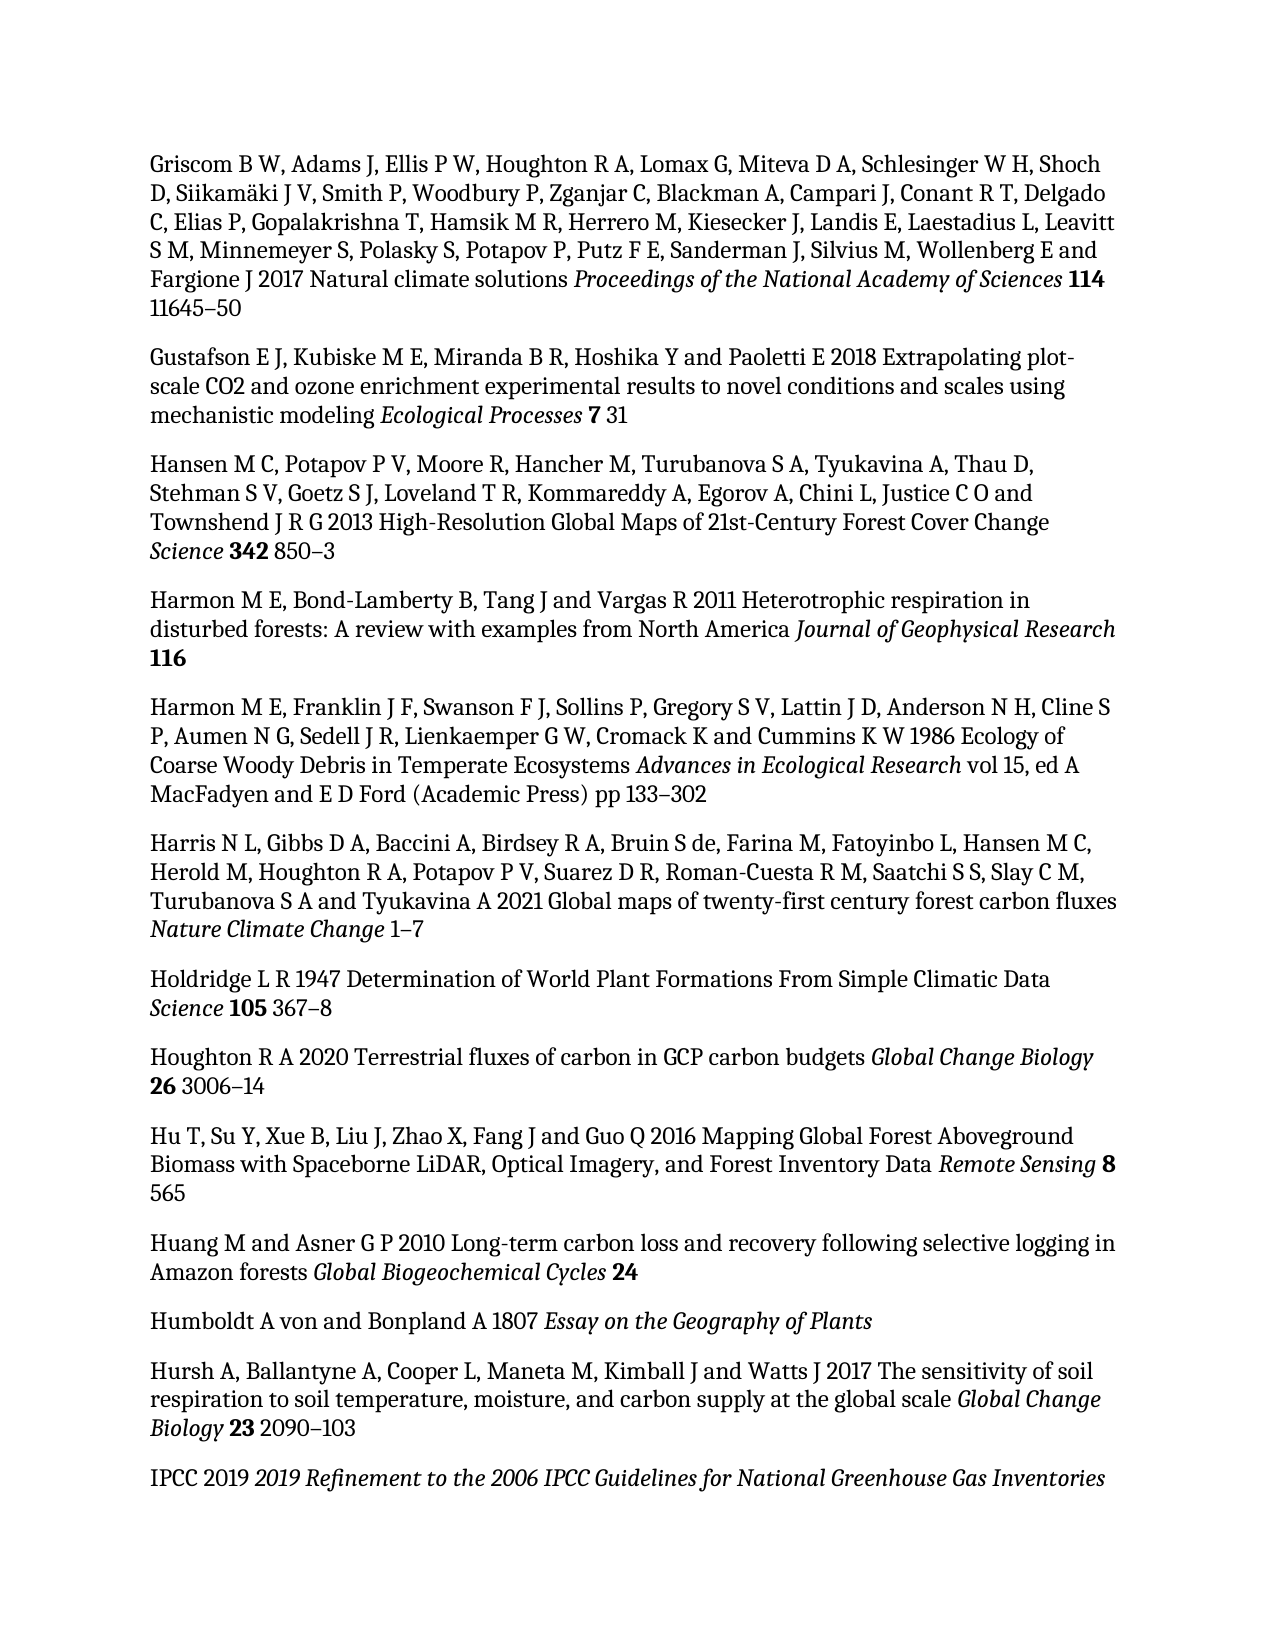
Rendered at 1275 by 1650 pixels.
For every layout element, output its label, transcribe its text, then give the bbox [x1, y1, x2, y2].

text Huang M and Asner G P 2010 Long-term carbon loss and recovery following selective logging in Amazon forests Global Biogeochemical Cycles 24 [150, 1229, 1125, 1286]
text Hursh A, Ballantyne A, Cooper L, Maneta M, Kimball J and Watts J 2017 The sensitivity of soil respiration to soil temperature, moisture, and carbon supply at the global scale Global Change Biology 23 2090–103 [150, 1357, 1125, 1443]
text IPCC 2019 2019 Refinement to the 2006 IPCC Guidelines for National Greenhouse Gas Inventories [150, 1464, 1125, 1492]
text Harmon M E, Franklin J F, Swanson F J, Sollins P, Gregory S V, Lattin J D, Anderson N H, Cline S P, Aumen N G, Sedell J R, Lienkaemper G W, Cromack K and Cummins K W 1986 Ecology of Coarse Woody Debris in Temperate Ecosystems Advances in Ecological Research vol 15, ed A MacFadyen and E D Ford (Academic Press) pp 133–302 [150, 693, 1125, 808]
text Hu T, Su Y, Xue B, Liu J, Zhao X, Fang J and Guo Q 2016 Mapping Global Forest Aboveground Biomass with Spaceborne LiDAR, Optical Imagery, and Forest Inventory Data Remote Sensing 8 565 [150, 1122, 1125, 1208]
text Holdridge L R 1947 Determination of World Plant Formations From Simple Climatic Data Science 105 367–8 [150, 965, 1125, 1022]
text Griscom B W, Adams J, Ellis P W, Houghton R A, Lomax G, Miteva D A, Schlesinger W H, Shoch D, Siikamäki J V, Smith P, Woodbury P, Zganjar C, Blackman A, Campari J, Conant R T, Delgado C, Elias P, Gopalakrishna T, Hamsik M R, Herrero M, Kiesecker J, Landis E, Laestadius L, Leavitt S M, Minnemeyer S, Polasky S, Potapov P, Putz F E, Sanderman J, Silvius M, Wollenberg E and Fargione J 2017 Natural climate solutions Proceedings of the National Academy of Sciences 114 11645–50 [150, 150, 1125, 322]
text Hansen M C, Potapov P V, Moore R, Hancher M, Turubanova S A, Tyukavina A, Thau D, Stehman S V, Goetz S J, Loveland T R, Kommareddy A, Egorov A, Chini L, Justice C O and Townshend J R G 2013 High-Resolution Global Maps of 21st-Century Forest Cover Change Science 342 850–3 [150, 450, 1125, 565]
text Humboldt A von and Bonpland A 1807 Essay on the Geography of Plants [150, 1307, 1125, 1336]
text Harris N L, Gibbs D A, Baccini A, Birdsey R A, Bruin S de, Farina M, Fatoyinbo L, Hansen M C, Herold M, Houghton R A, Potapov P V, Suarez D R, Roman-Cuesta R M, Saatchi S S, Slay C M, Turubanova S A and Tyukavina A 2021 Global maps of twenty-first century forest carbon fluxes Nature Climate Change 1–7 [150, 829, 1125, 944]
text Houghton R A 2020 Terrestrial fluxes of carbon in GCP carbon budgets Global Change Biology 26 3006–14 [150, 1043, 1125, 1101]
text Harmon M E, Bond-Lamberty B, Tang J and Vargas R 2011 Heterotrophic respiration in disturbed forests: A review with examples from North America Journal of Geophysical Research 116 [150, 586, 1125, 672]
text Gustafson E J, Kubiske M E, Miranda B R, Hoshika Y and Paoletti E 2018 Extrapolating plot-scale CO2 and ozone enrichment experimental results to novel conditions and scales using mechanistic modeling Ecological Processes 7 31 [150, 343, 1125, 429]
